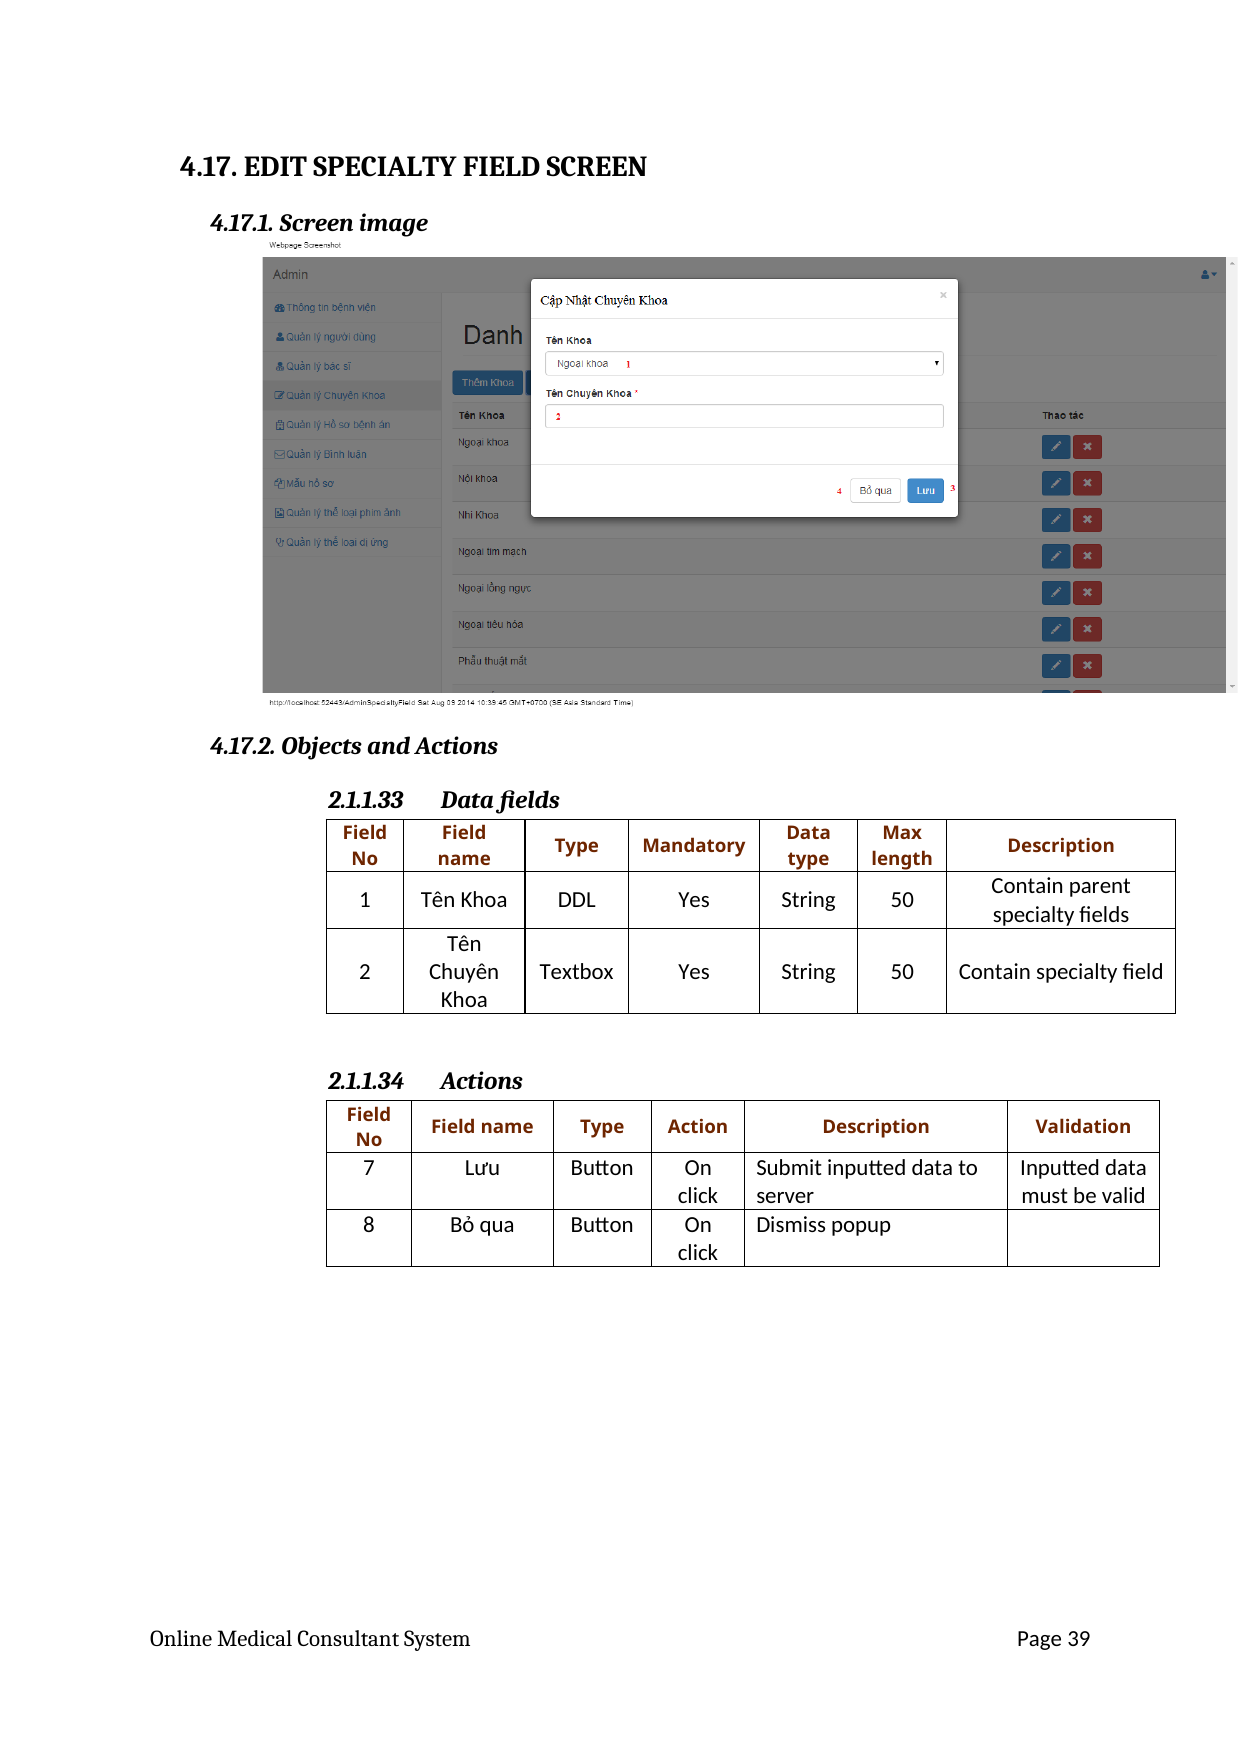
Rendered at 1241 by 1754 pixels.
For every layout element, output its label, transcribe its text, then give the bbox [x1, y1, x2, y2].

table_cell String [760, 929, 857, 1013]
table_cell 50 [858, 929, 946, 1013]
table_cell 1 [327, 872, 403, 928]
table_header Mandatory [629, 820, 759, 871]
table_cell Bỏ qua [412, 1210, 553, 1266]
table_header Description [947, 820, 1175, 871]
table_header Description [745, 1101, 1007, 1152]
table_header Field No [327, 820, 403, 871]
table_header Validation [1008, 1101, 1159, 1152]
table_cell 8 [327, 1210, 411, 1266]
table_cell 2 [327, 929, 403, 1013]
table_header Max length [858, 820, 946, 871]
subtitle EDIT SPECIALTY FIELD SCREEN [180, 150, 1090, 183]
table_header Type [526, 820, 628, 871]
table_cell Tên Khoa [404, 872, 524, 928]
table_header Type [554, 1101, 651, 1152]
table_cell Submit inputted data to server [745, 1153, 1007, 1209]
table_cell Dismiss popup [745, 1210, 1007, 1266]
table_cell [1008, 1210, 1159, 1266]
table_cell Button [554, 1153, 651, 1209]
table_cell Textbox [526, 929, 628, 1013]
subtitle Objects and Actions [210, 732, 1090, 760]
table_cell Contain specialty field [947, 929, 1175, 1013]
table_cell On click [652, 1210, 744, 1266]
subtitle Screen image [210, 209, 1090, 238]
table_cell Inputted data must be valid [1008, 1153, 1159, 1209]
table_cell Yes [629, 929, 759, 1013]
table_header Field name [412, 1101, 553, 1152]
table_header Field No [327, 1101, 411, 1152]
table_header Field name [404, 820, 524, 871]
table_cell 7 [327, 1153, 411, 1209]
table_cell Tên Chuyên Khoa [404, 929, 524, 1013]
table_cell Yes [629, 872, 759, 928]
table_cell Contain parent specialty fields [947, 872, 1175, 928]
table_header Action [652, 1101, 744, 1152]
table_cell DDL [526, 872, 628, 928]
table_cell On click [652, 1153, 744, 1209]
table_cell Button [554, 1210, 651, 1266]
table_cell String [760, 872, 857, 928]
subtitle Actions [328, 1067, 1090, 1096]
table_cell Lưu [412, 1153, 553, 1209]
subtitle Data fields [328, 786, 1090, 814]
table_cell 50 [858, 872, 946, 928]
table_header Data type [760, 820, 857, 871]
picture [262, 242, 1238, 707]
